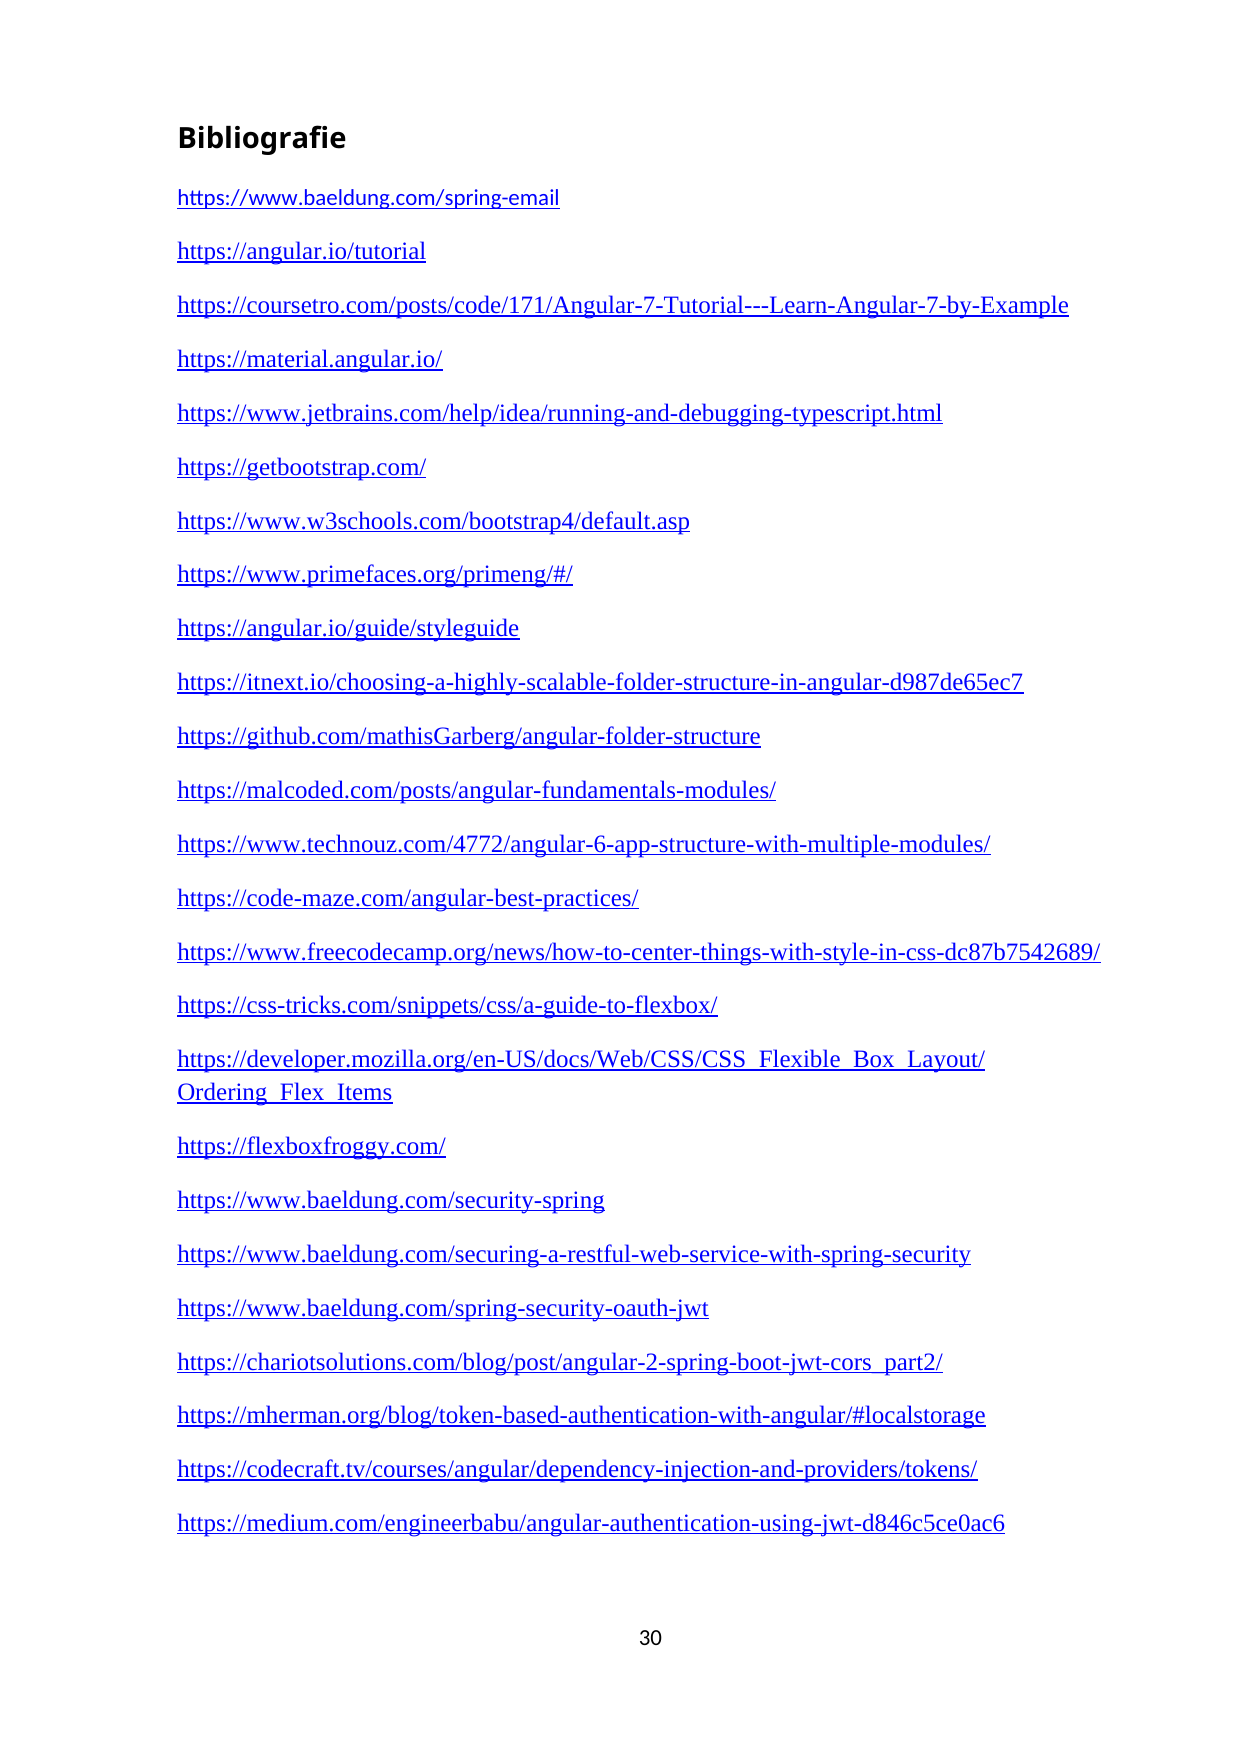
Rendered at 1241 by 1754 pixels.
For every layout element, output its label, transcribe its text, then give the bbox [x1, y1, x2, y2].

text https://code-maze.com/angular-best-practices/ [177, 883, 1123, 911]
text https://www.freecodecamp.org/news/how-to-center-things-with-style-in-css-dc87b7542689/ [177, 937, 1123, 965]
text https://getbootstrap.com/ [177, 452, 1123, 481]
text https://itnext.io/choosing-a-highly-scalable-folder-structure-in-angular-d987de65ec7 [177, 667, 1123, 696]
text https://angular.io/guide/styleguide [177, 613, 1123, 642]
text https://material.angular.io/ [177, 344, 1123, 373]
text https://www.baeldung.com/spring-email [177, 183, 1123, 211]
text https://www.jetbrains.com/help/idea/running-and-debugging-typescript.html [177, 398, 1123, 427]
text https://github.com/mathisGarberg/angular-folder-structure [177, 721, 1123, 750]
text https://www.baeldung.com/spring-security-oauth-jwt [177, 1293, 1123, 1321]
text https://flexboxfroggy.com/ [177, 1131, 1123, 1160]
text https://chariotsolutions.com/blog/post/angular-2-spring-boot-jwt-cors_part2/ [177, 1347, 1123, 1375]
text Bibliografie [177, 117, 1123, 157]
text https://medium.com/engineerbabu/angular-authentication-using-jwt-d846c5ce0ac6 [177, 1508, 1123, 1537]
text https://www.technouz.com/4772/angular-6-app-structure-with-multiple-modules/ [177, 829, 1123, 858]
text https://mherman.org/blog/token-based-authentication-with-angular/#localstorage [177, 1400, 1123, 1429]
text https://codecraft.tv/courses/angular/dependency-injection-and-providers/tokens/ [177, 1454, 1123, 1483]
text https://www.w3schools.com/bootstrap4/default.asp [177, 506, 1123, 534]
text https://www.baeldung.com/securing-a-restful-web-service-with-spring-security [177, 1239, 1123, 1268]
text https://www.primefaces.org/primeng/#/ [177, 559, 1123, 588]
text https://angular.io/tutorial [177, 236, 1123, 265]
text https://css-tricks.com/snippets/css/a-guide-to-flexbox/ [177, 990, 1123, 1019]
text https://developer.mozilla.org/en-US/docs/Web/CSS/CSS_Flexible_Box_Layout/Ordering_Flex_Items [177, 1044, 1123, 1106]
text https://www.baeldung.com/security-spring [177, 1185, 1123, 1214]
text https://malcoded.com/posts/angular-fundamentals-modules/ [177, 775, 1123, 804]
text https://coursetro.com/posts/code/171/Angular-7-Tutorial---Learn-Angular-7-by-Example [177, 290, 1123, 319]
